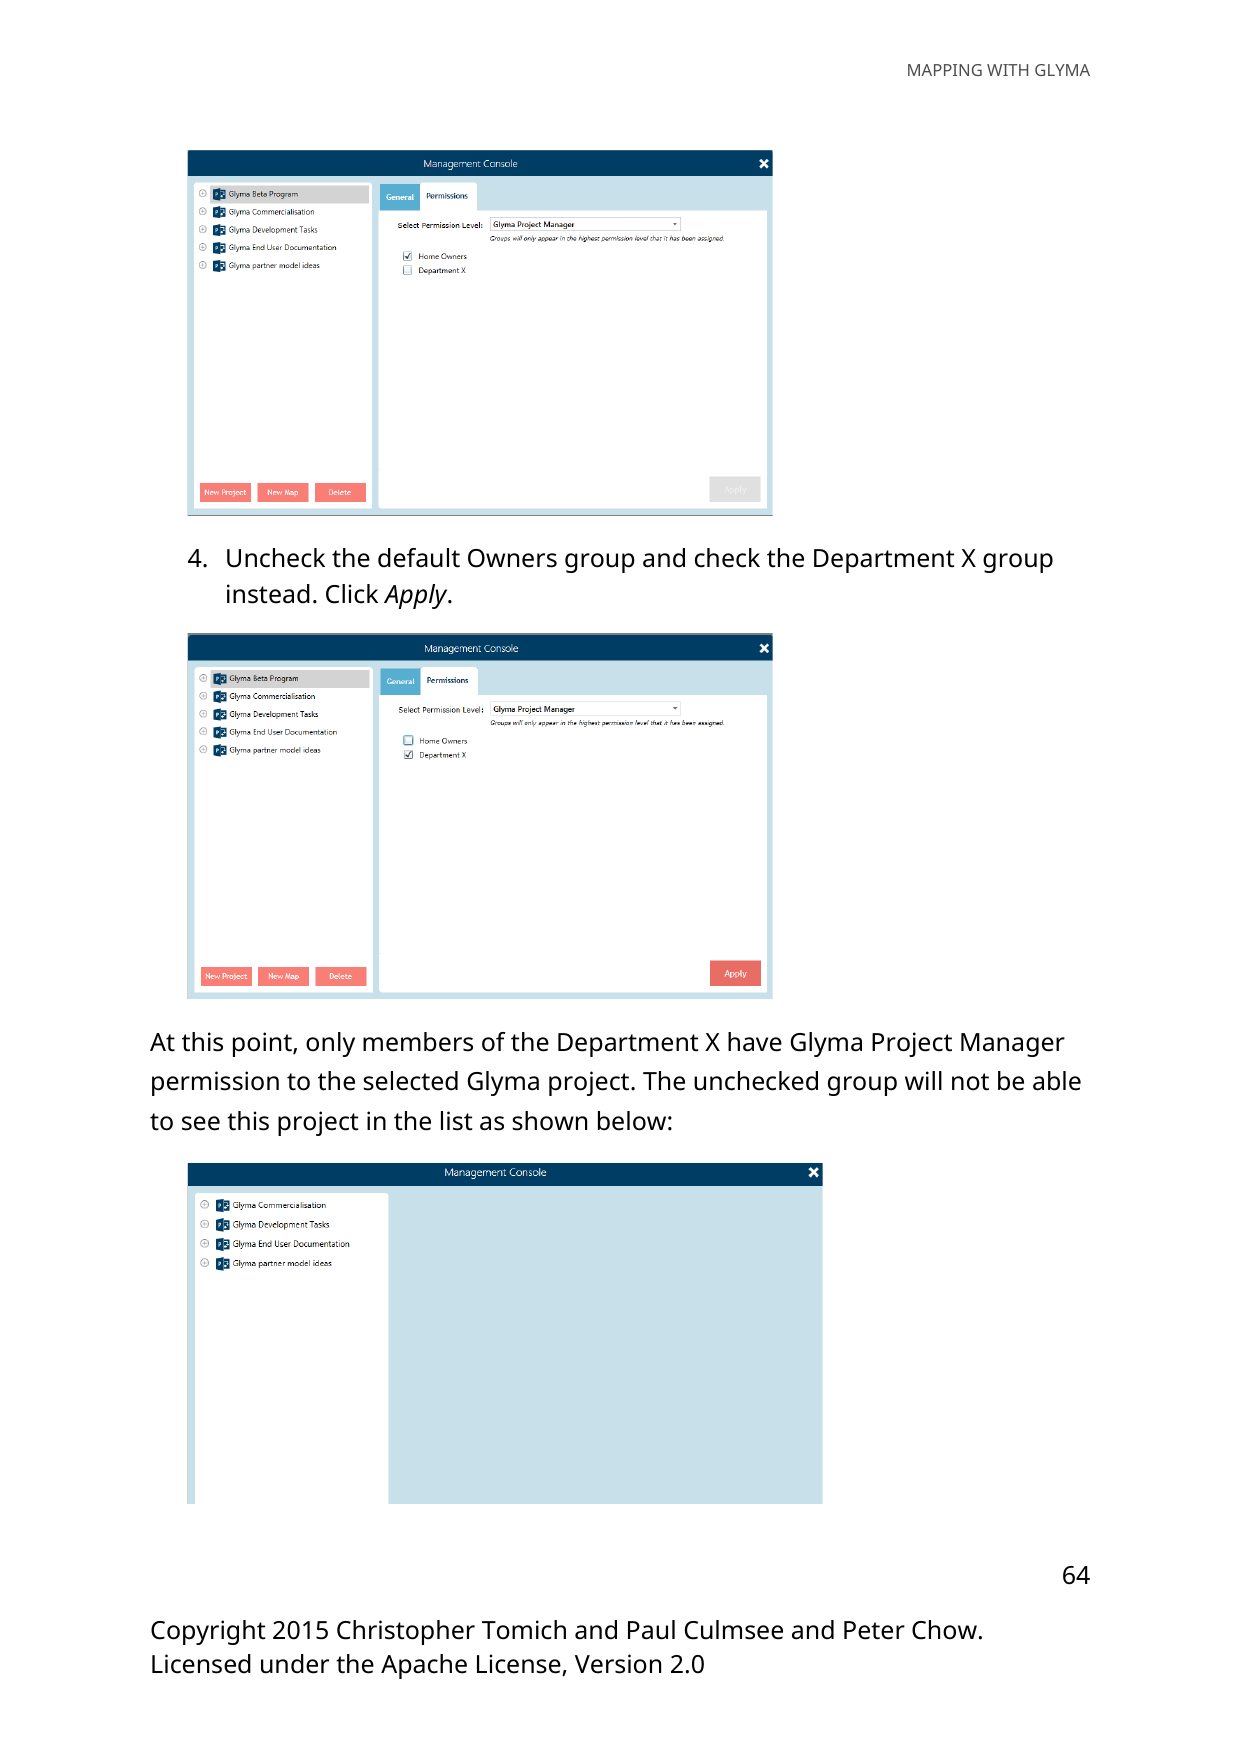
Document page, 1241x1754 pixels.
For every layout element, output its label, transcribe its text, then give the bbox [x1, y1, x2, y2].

picture [187, 1163, 823, 1504]
picture [187, 633, 773, 999]
text At this point, only members of the Department X have Glyma Project Manager permission to the selected Glyma project. The unchecked group will not be able to see this project in the list as shown below: [150, 1025, 1090, 1137]
picture [187, 150, 773, 516]
list Uncheck the default Owners group and check the Department X group instead. Click Apply. [187, 541, 1090, 611]
